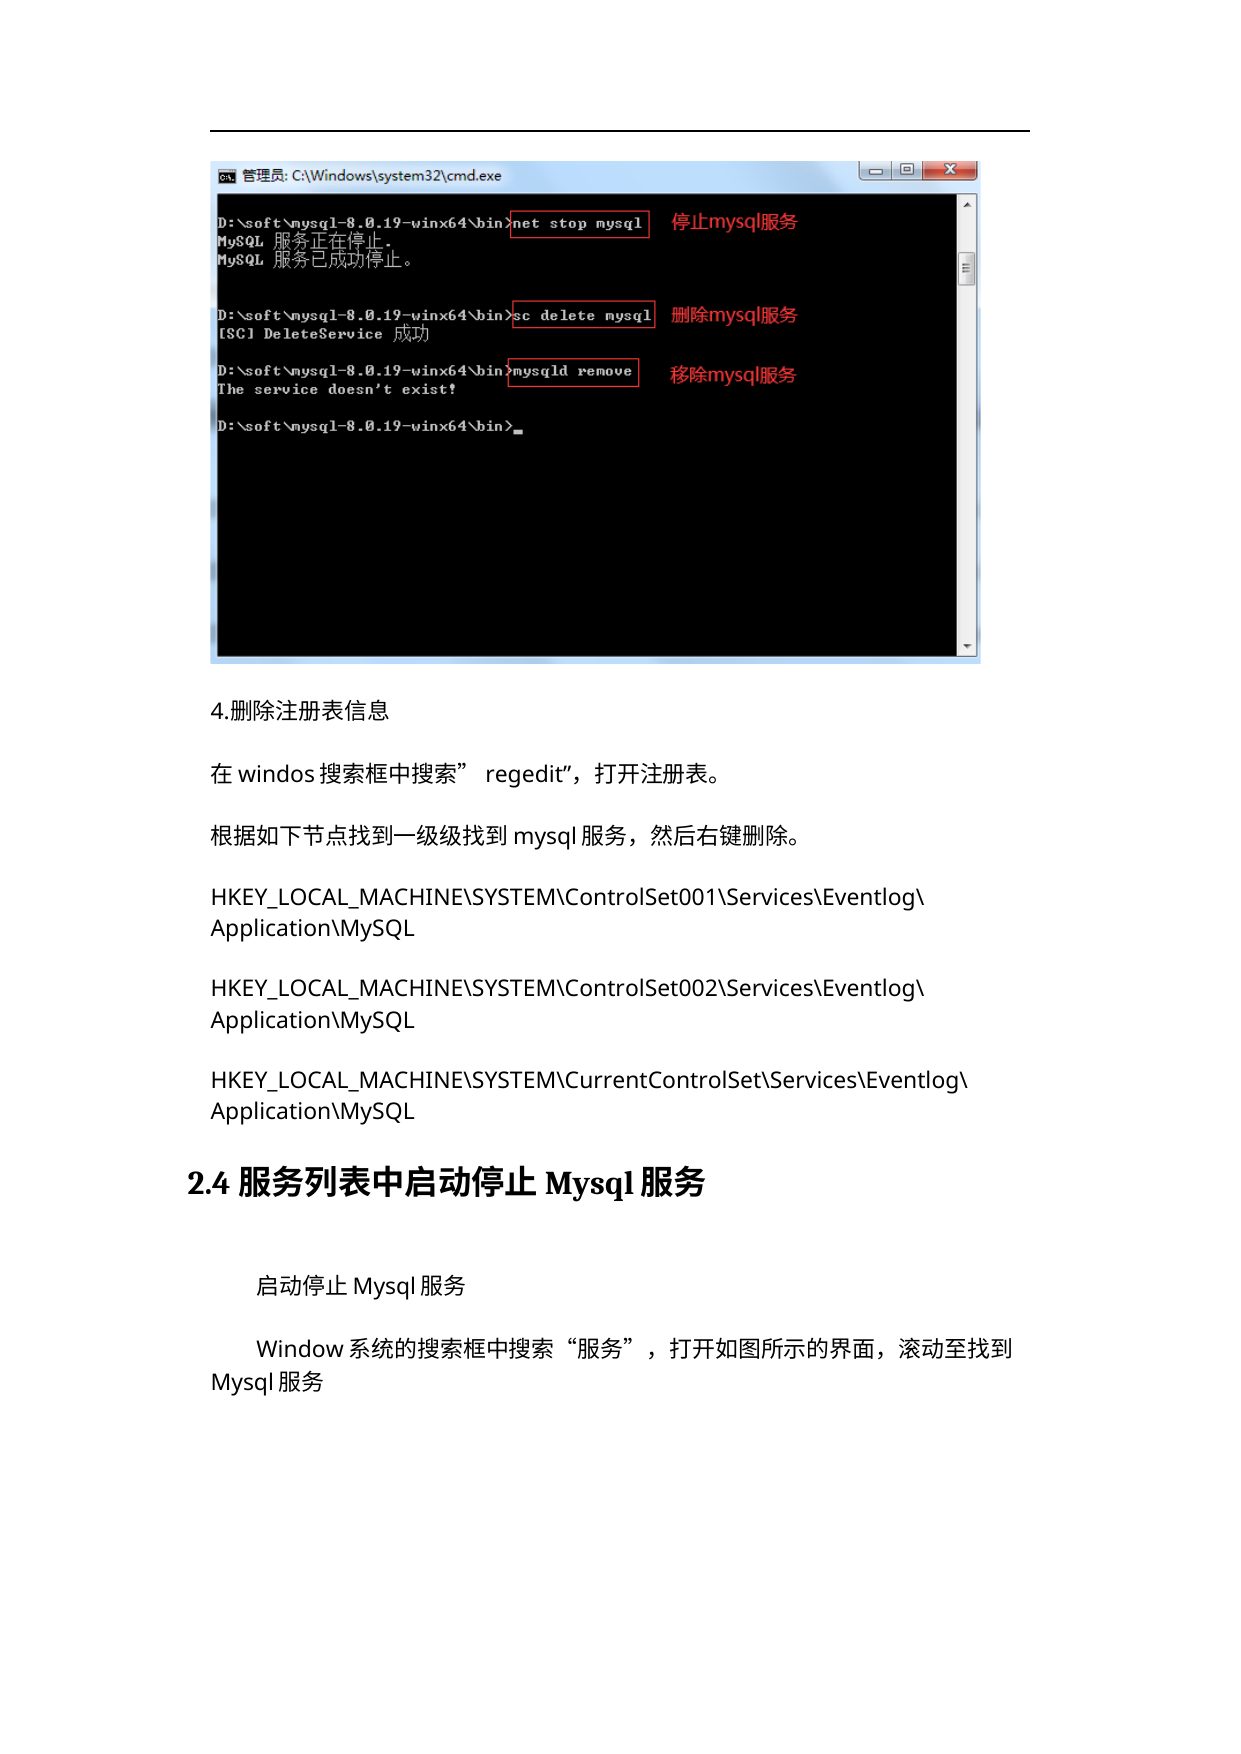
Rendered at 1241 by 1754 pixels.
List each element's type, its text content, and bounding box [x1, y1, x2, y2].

text HKEY_LOCAL_MACHINE\SYSTEM\ControlSet001\Services\Eventlog\Application\MySQL [210, 881, 1030, 943]
text 在windos搜索框中搜索” regedit”，打开注册表。 [210, 756, 1030, 789]
text HKEY_LOCAL_MACHINE\SYSTEM\ControlSet002\Services\Eventlog\Application\MySQL [210, 972, 1030, 1035]
list 启动停止Mysql服务 [210, 1268, 1030, 1301]
picture [210, 161, 981, 664]
list Window系统的搜索框中搜索“服务”，打开如图所示的界面，滚动至找到Mysql服务 [210, 1331, 1030, 1397]
text 4.删除注册表信息 [210, 693, 1030, 726]
text HKEY_LOCAL_MACHINE\SYSTEM\CurrentControlSet\Services\Eventlog\Application\MySQL [210, 1064, 1030, 1126]
text 根据如下节点找到一级级找到mysql服务，然后右键删除。 [210, 818, 1030, 851]
subtitle 2.4 服务列表中启动停止Mysql服务 [187, 1156, 1030, 1204]
